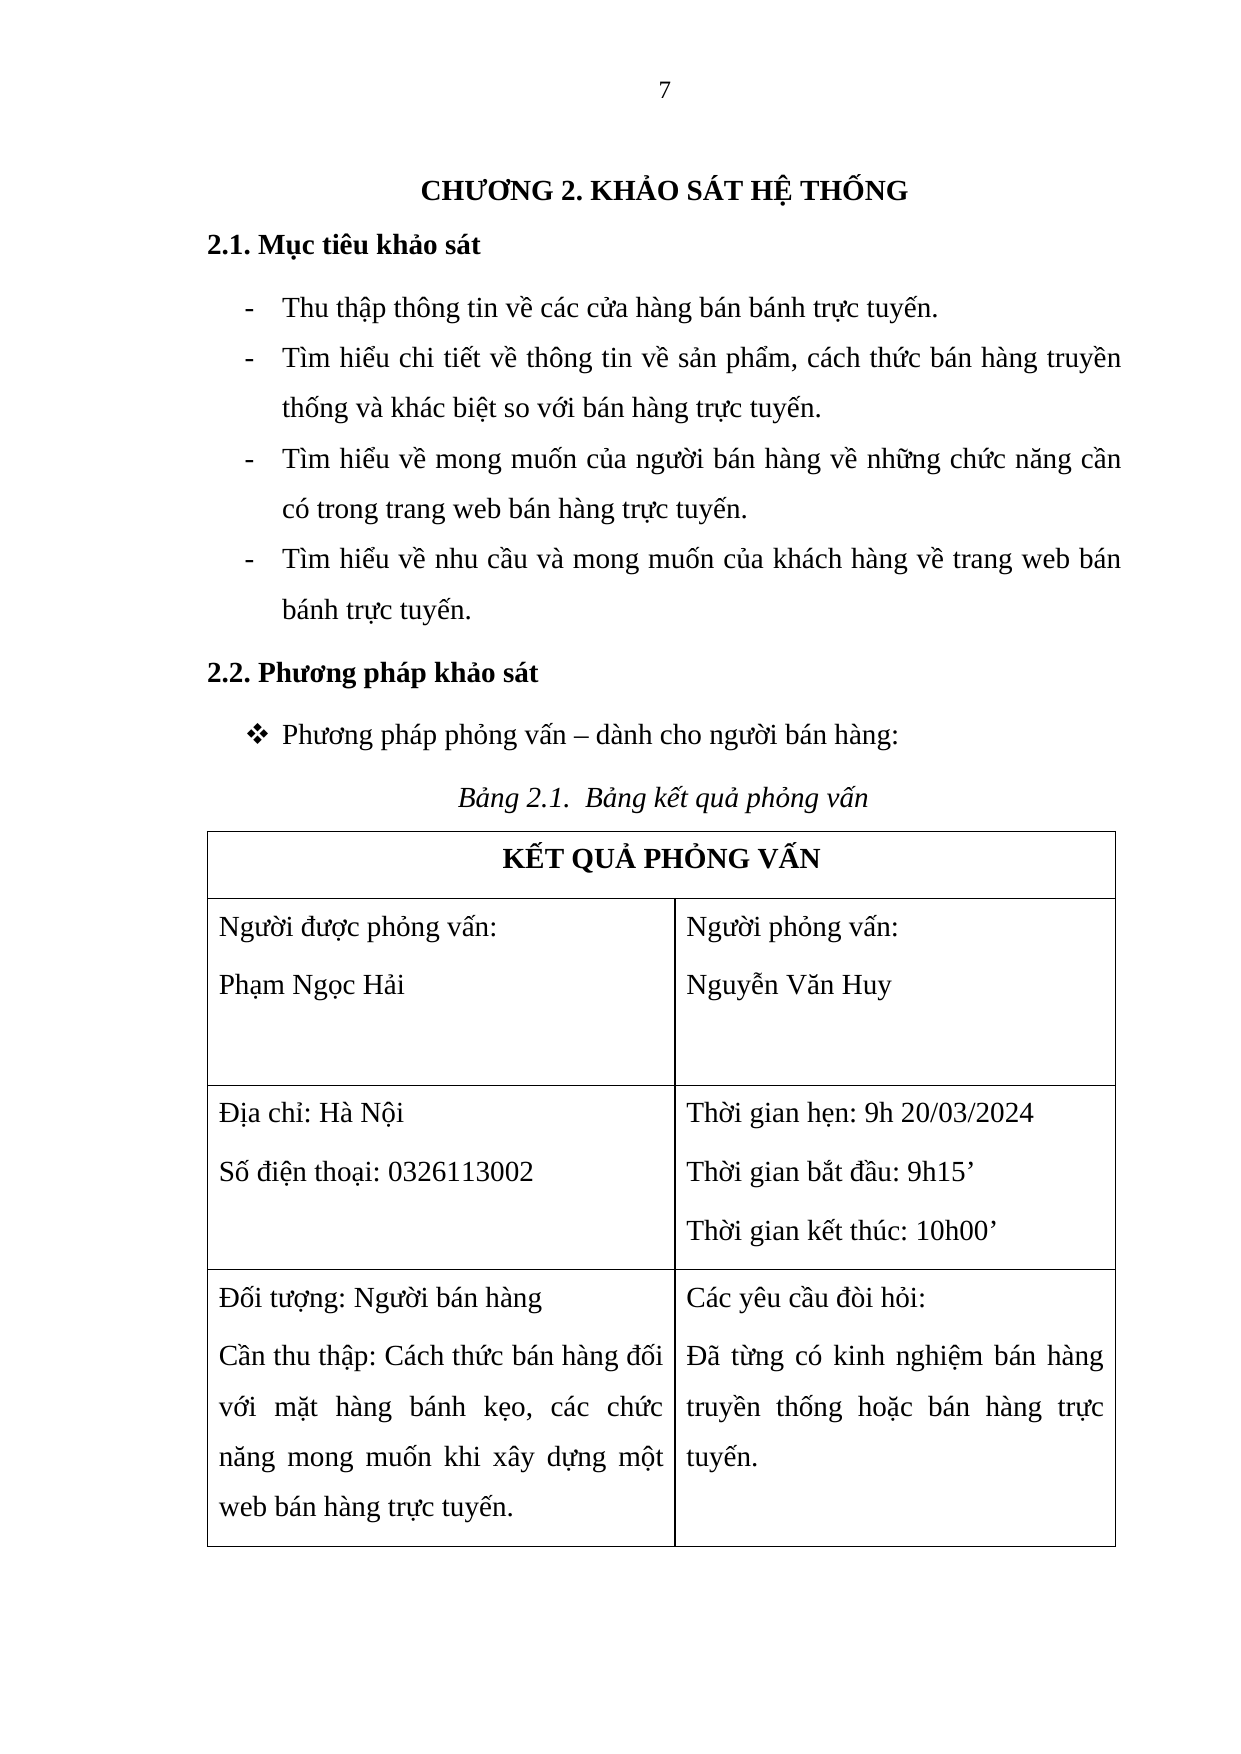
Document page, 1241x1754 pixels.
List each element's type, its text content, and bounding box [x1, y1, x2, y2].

table_header KẾT QUẢ PHỎNG VẤN [208, 832, 1115, 898]
subtitle 2.1. Mục tiêu khảo sát [207, 227, 1122, 261]
subtitle Bảng 2.1. Bảng kết quả phỏng vấn [207, 780, 1122, 814]
table_cell Các yêu cầu đòi hỏi: Đã từng có kinh nghiệm bán hàng truyền thống hoặc bán hàng trực tuyến. [676, 1270, 1115, 1546]
subtitle 2.2. Phương pháp khảo sát [207, 655, 1122, 688]
list Thu thập thông tin về các cửa hàng bán bánh trực tuyến. [244, 290, 1122, 323]
table_cell Người được phỏng vấn: Phạm Ngọc Hải [208, 899, 674, 1084]
list Phương pháp phỏng vấn – dành cho người bán hàng: [244, 717, 1122, 751]
table_cell Địa chỉ: Hà Nội Số điện thoại: 0326113002 [208, 1086, 674, 1269]
table_cell Người phỏng vấn: Nguyễn Văn Huy [676, 899, 1115, 1084]
list Tìm hiểu về mong muốn của người bán hàng về những chức năng cần có trong trang web bán hàng trực tuyến. [244, 441, 1122, 525]
list Tìm hiểu về nhu cầu và mong muốn của khách hàng về trang web bán bánh trực tuyến. [244, 542, 1122, 625]
subtitle CHƯƠNG 2. KHẢO SÁT HỆ THỐNG [207, 173, 1122, 206]
table_cell Thời gian hẹn: 9h 20/03/2024 Thời gian bắt đầu: 9h15’ Thời gian kết thúc: 10h00’ [676, 1086, 1115, 1269]
table_cell Đối tượng: Người bán hàng Cần thu thập: Cách thức bán hàng đối với mặt hàng bánh kẹo, các chức năng mong muốn khi xây dựng một web bán hàng trực tuyến. [208, 1270, 674, 1546]
list Tìm hiểu chi tiết về thông tin về sản phẩm, cách thức bán hàng truyền thống và khác biệt so với bán hàng trực tuyến. [244, 340, 1122, 424]
